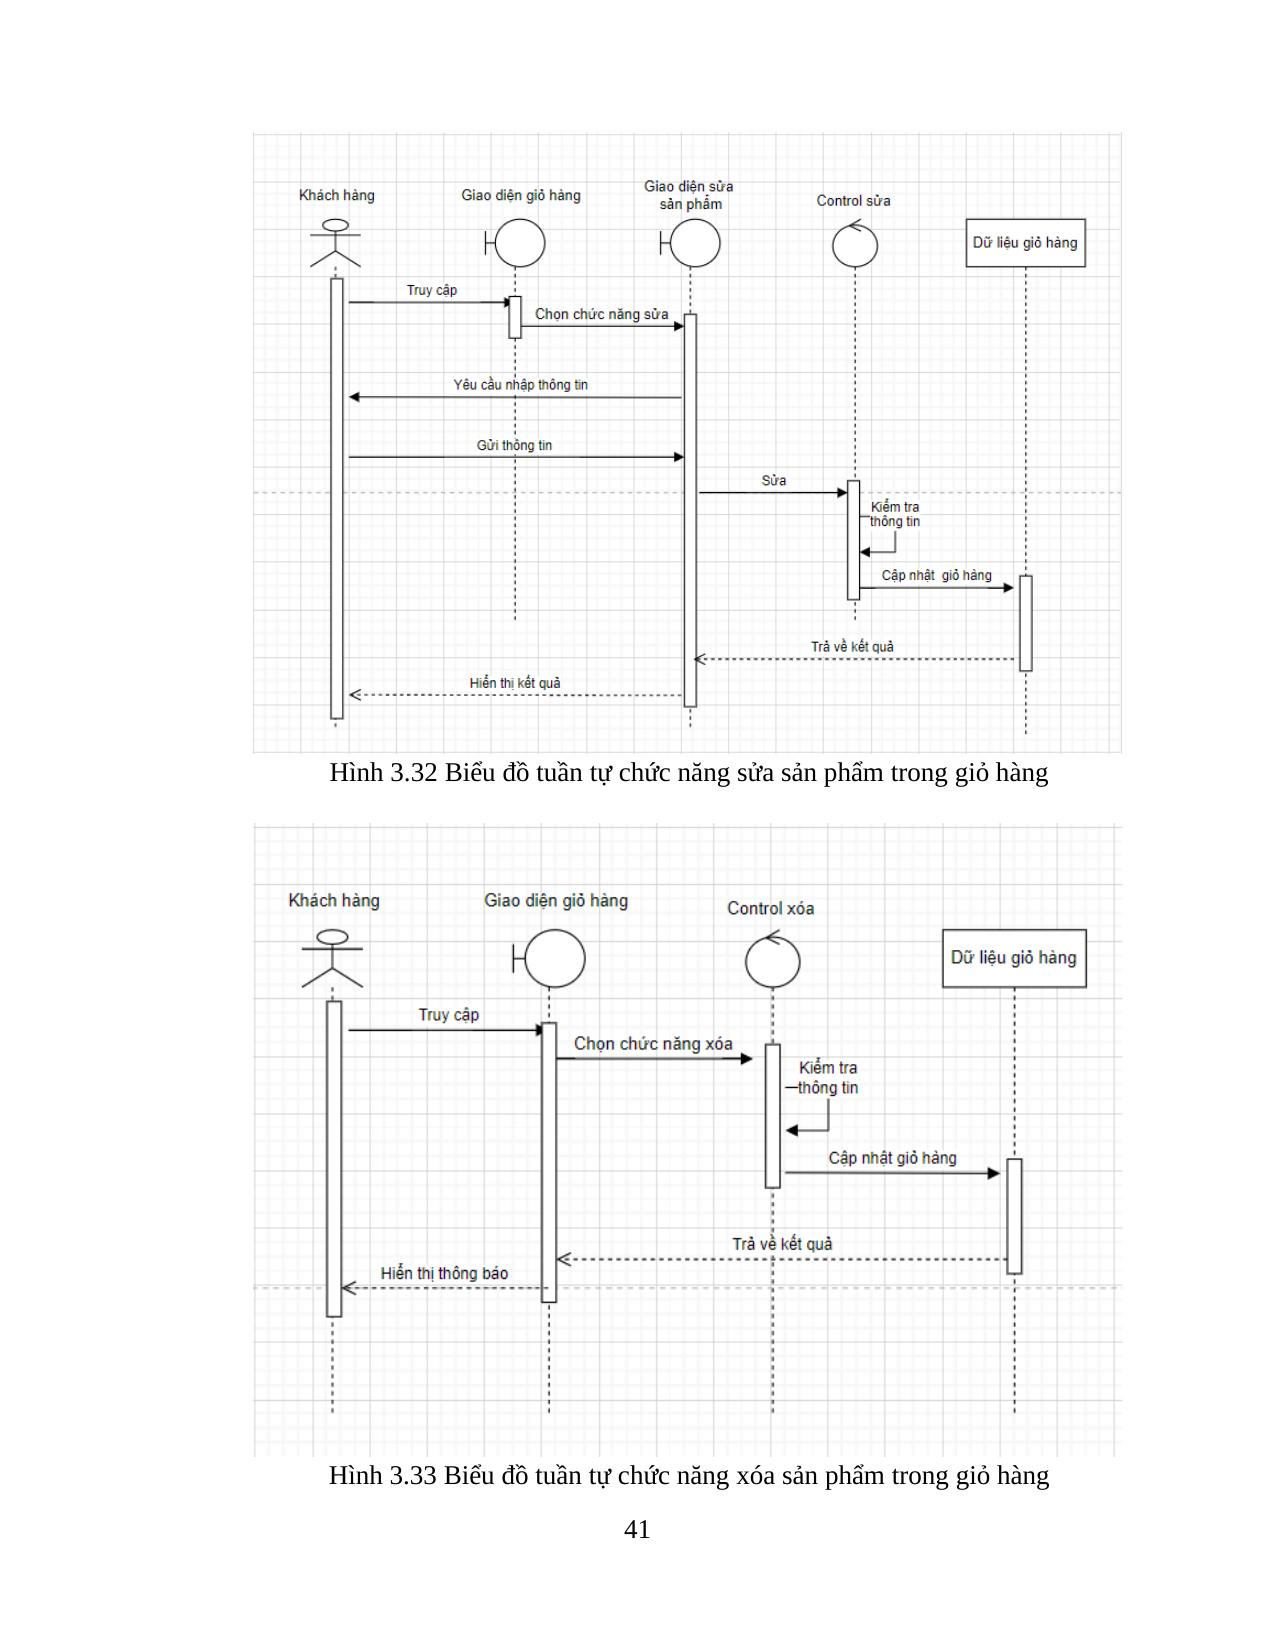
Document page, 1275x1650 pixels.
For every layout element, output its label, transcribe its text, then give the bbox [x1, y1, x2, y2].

list Hình 3.33 Biểu đồ tuần tự chức năng xóa sản phẩm trong giỏ hàng [253, 1459, 1125, 1490]
list Hình 3.32 Biểu đồ tuần tự chức năng sửa sản phẩm trong giỏ hàng [253, 756, 1125, 787]
picture [253, 823, 1123, 1457]
picture [253, 132, 1123, 754]
